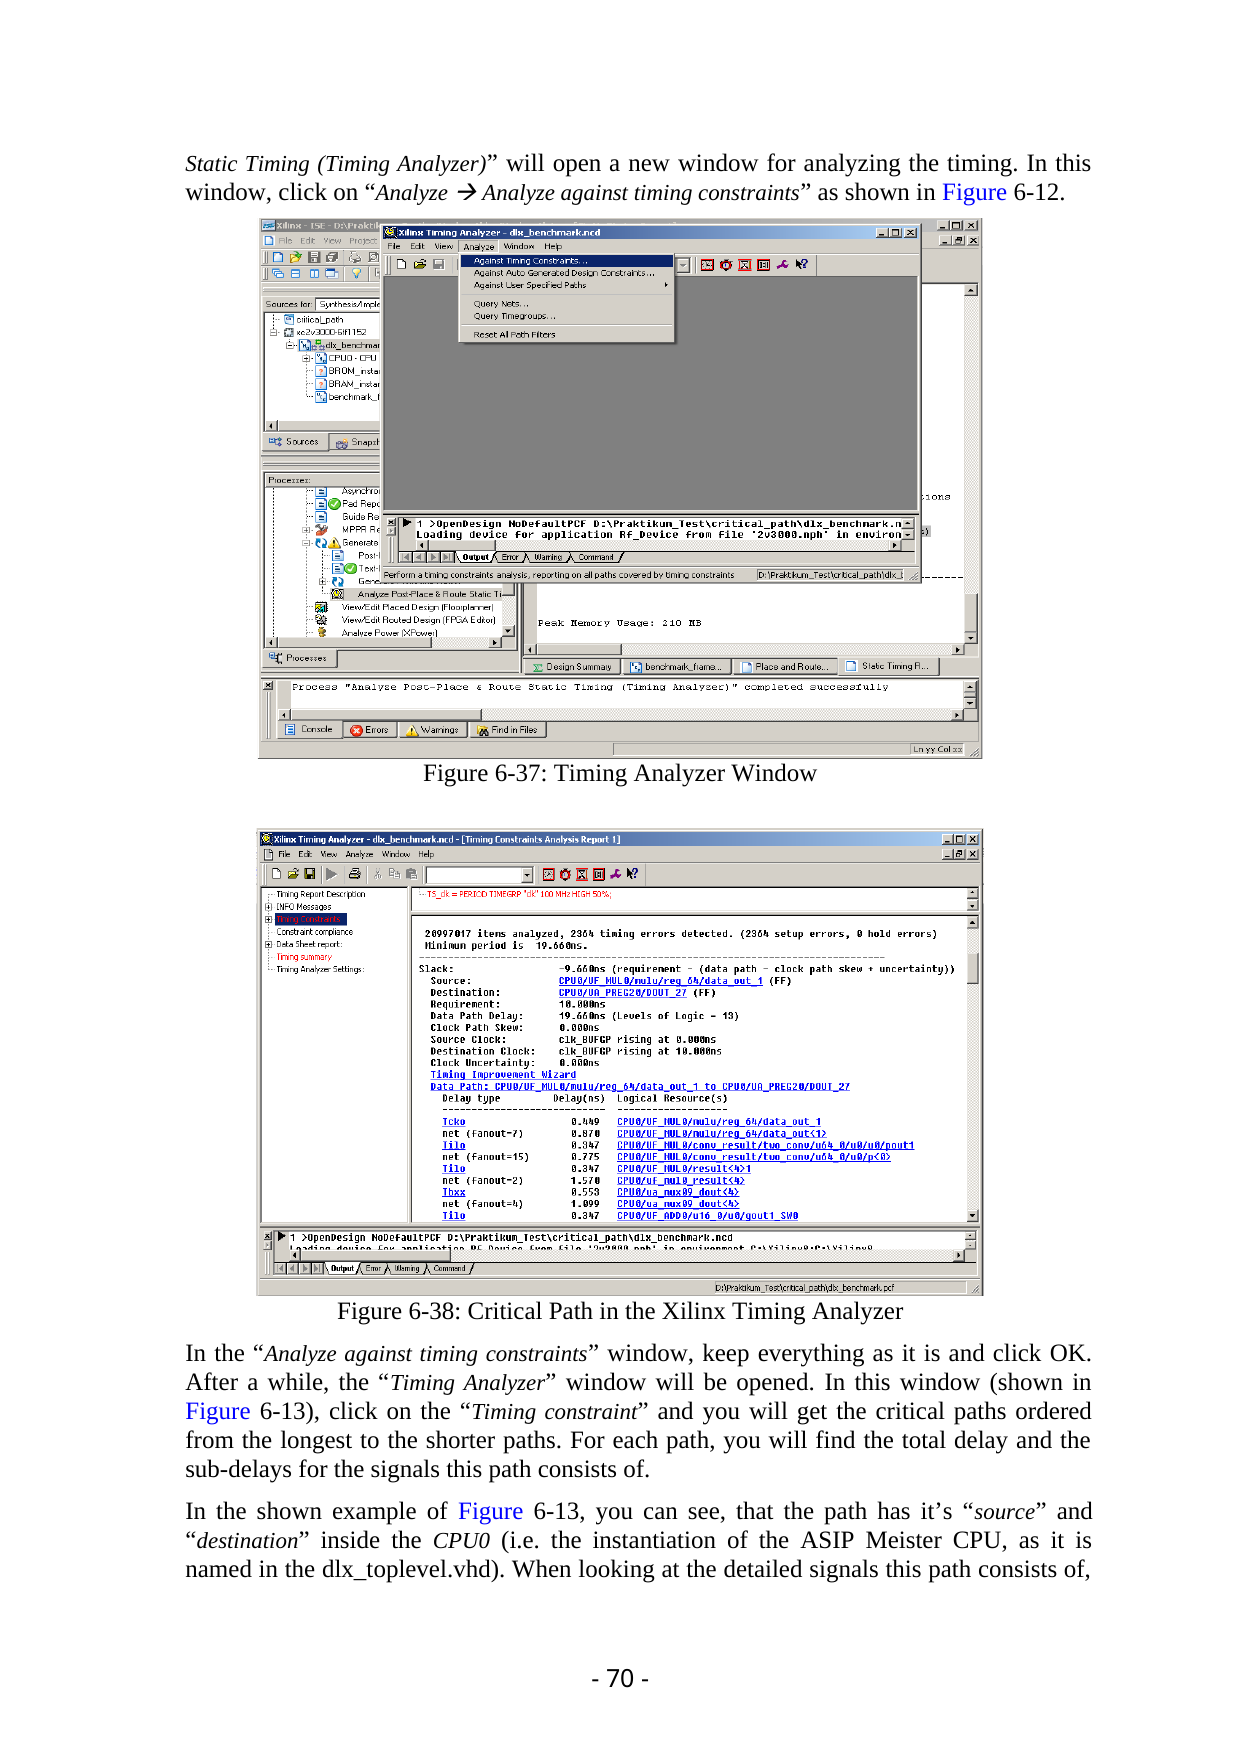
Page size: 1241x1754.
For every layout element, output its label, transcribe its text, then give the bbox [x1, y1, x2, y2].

text Figure ‎6-12: Timing Analyzer Window [148, 758, 1092, 787]
picture [256, 828, 984, 1296]
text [185, 148, 1092, 206]
text In the “Analyze against timing constraints” window, keep everything as it is and click OK. After a while, the “Timing Analyzer” window will be opened. In this window (shown in Figure 6-13), click on the “Timing constraint” and you will get the critical paths ordered from the longest to the shorter paths. For each path, you will find the total delay and the sub-delays for the signals this path consists of. [185, 1337, 1092, 1483]
text Figure ‎6-13: Critical Path in the Xilinx Timing Analyzer [148, 1296, 1092, 1325]
picture [257, 218, 983, 759]
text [185, 1496, 1092, 1583]
